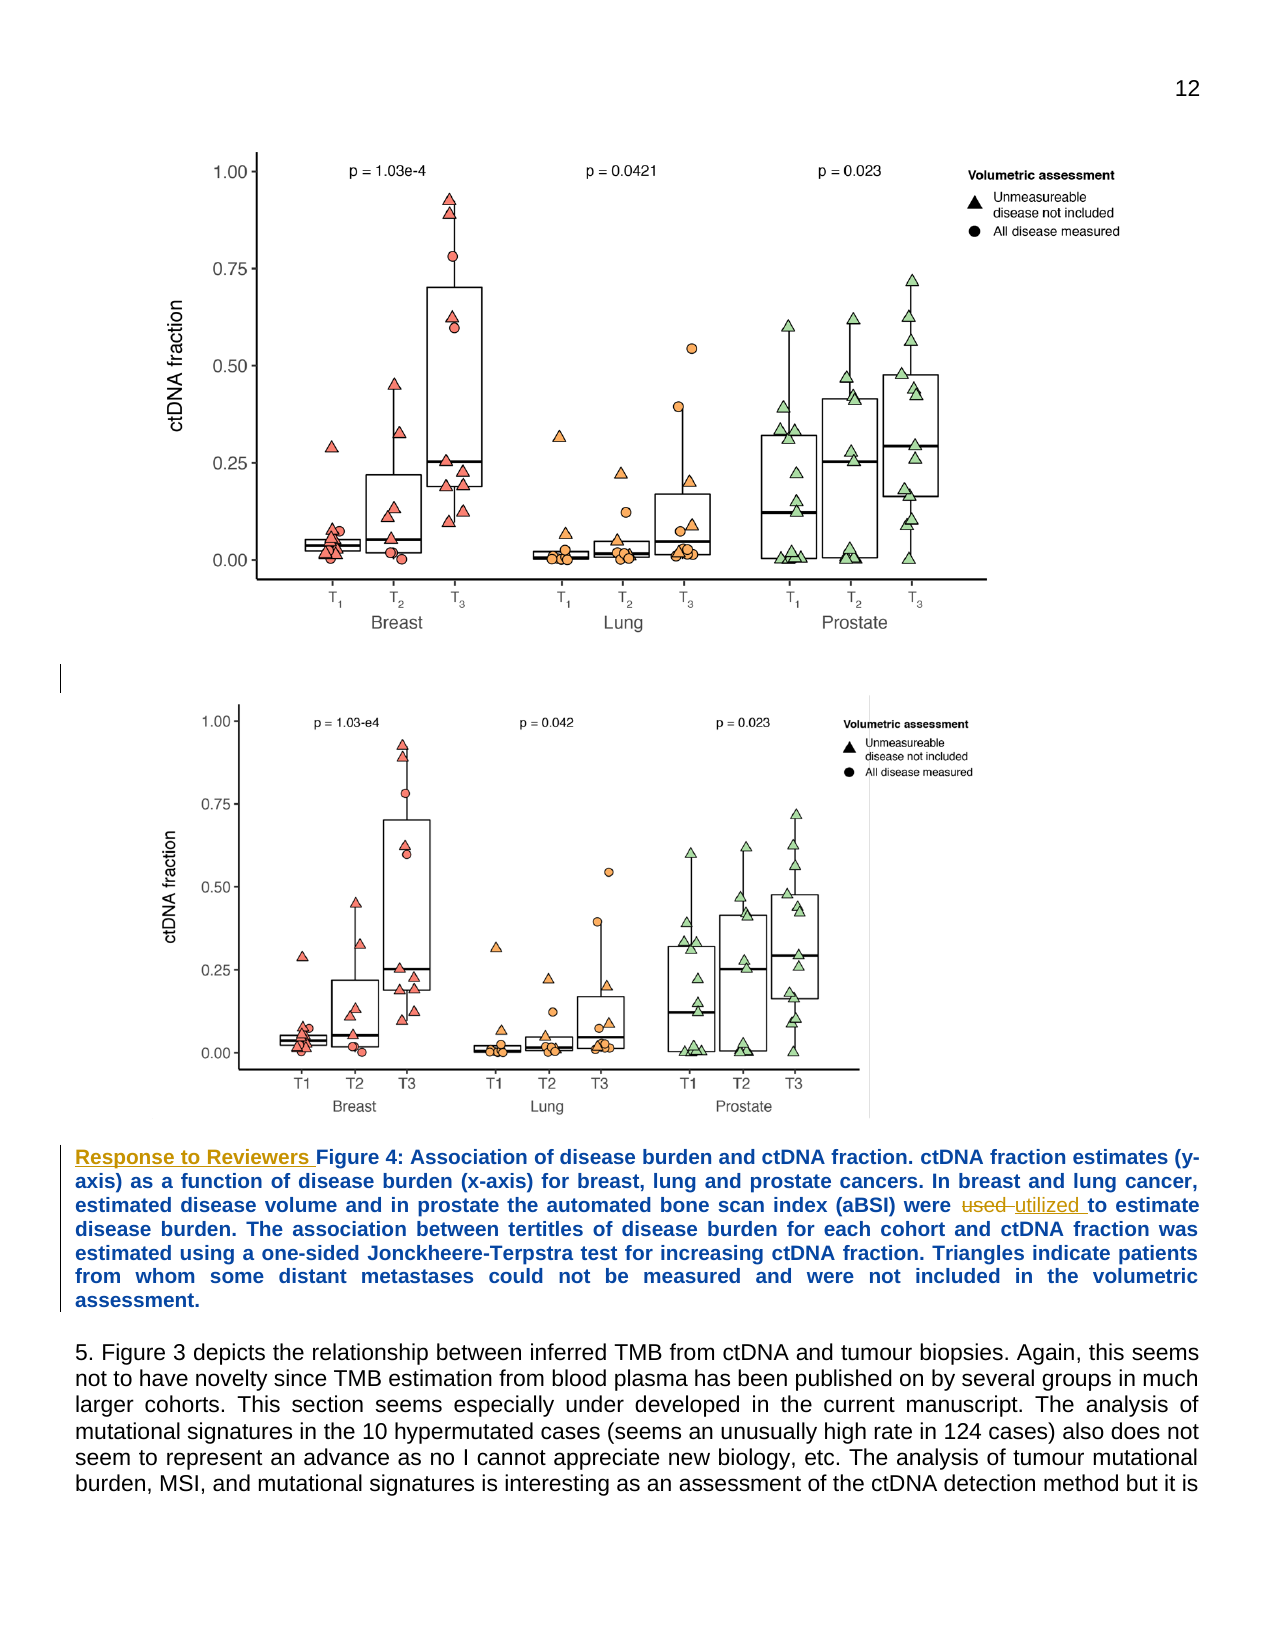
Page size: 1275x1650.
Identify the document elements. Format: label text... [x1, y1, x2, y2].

picture [155, 140, 1120, 637]
text Figure 4: Association of disease burden and ctDNA fraction. ctDNA fraction estimates (y-axis) as a function of disease burden (x-axis) for breast, lung and prostate cancers. In breast and lung cancer, estimated disease volume and in prostate the automated bone scan index (aBSI) were to estimate disease burden. The association between tertitles of disease burden for each cohort and ctDNA fraction was estimated using a one-sided Jonckheere-Terpstra test for increasing ctDNA fraction. Triangles indicate patients from whom some distant metastases could not be measured and were not included in the volumetric assessment. [75, 1144, 1200, 1312]
picture [152, 695, 973, 1119]
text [75, 1339, 1200, 1497]
